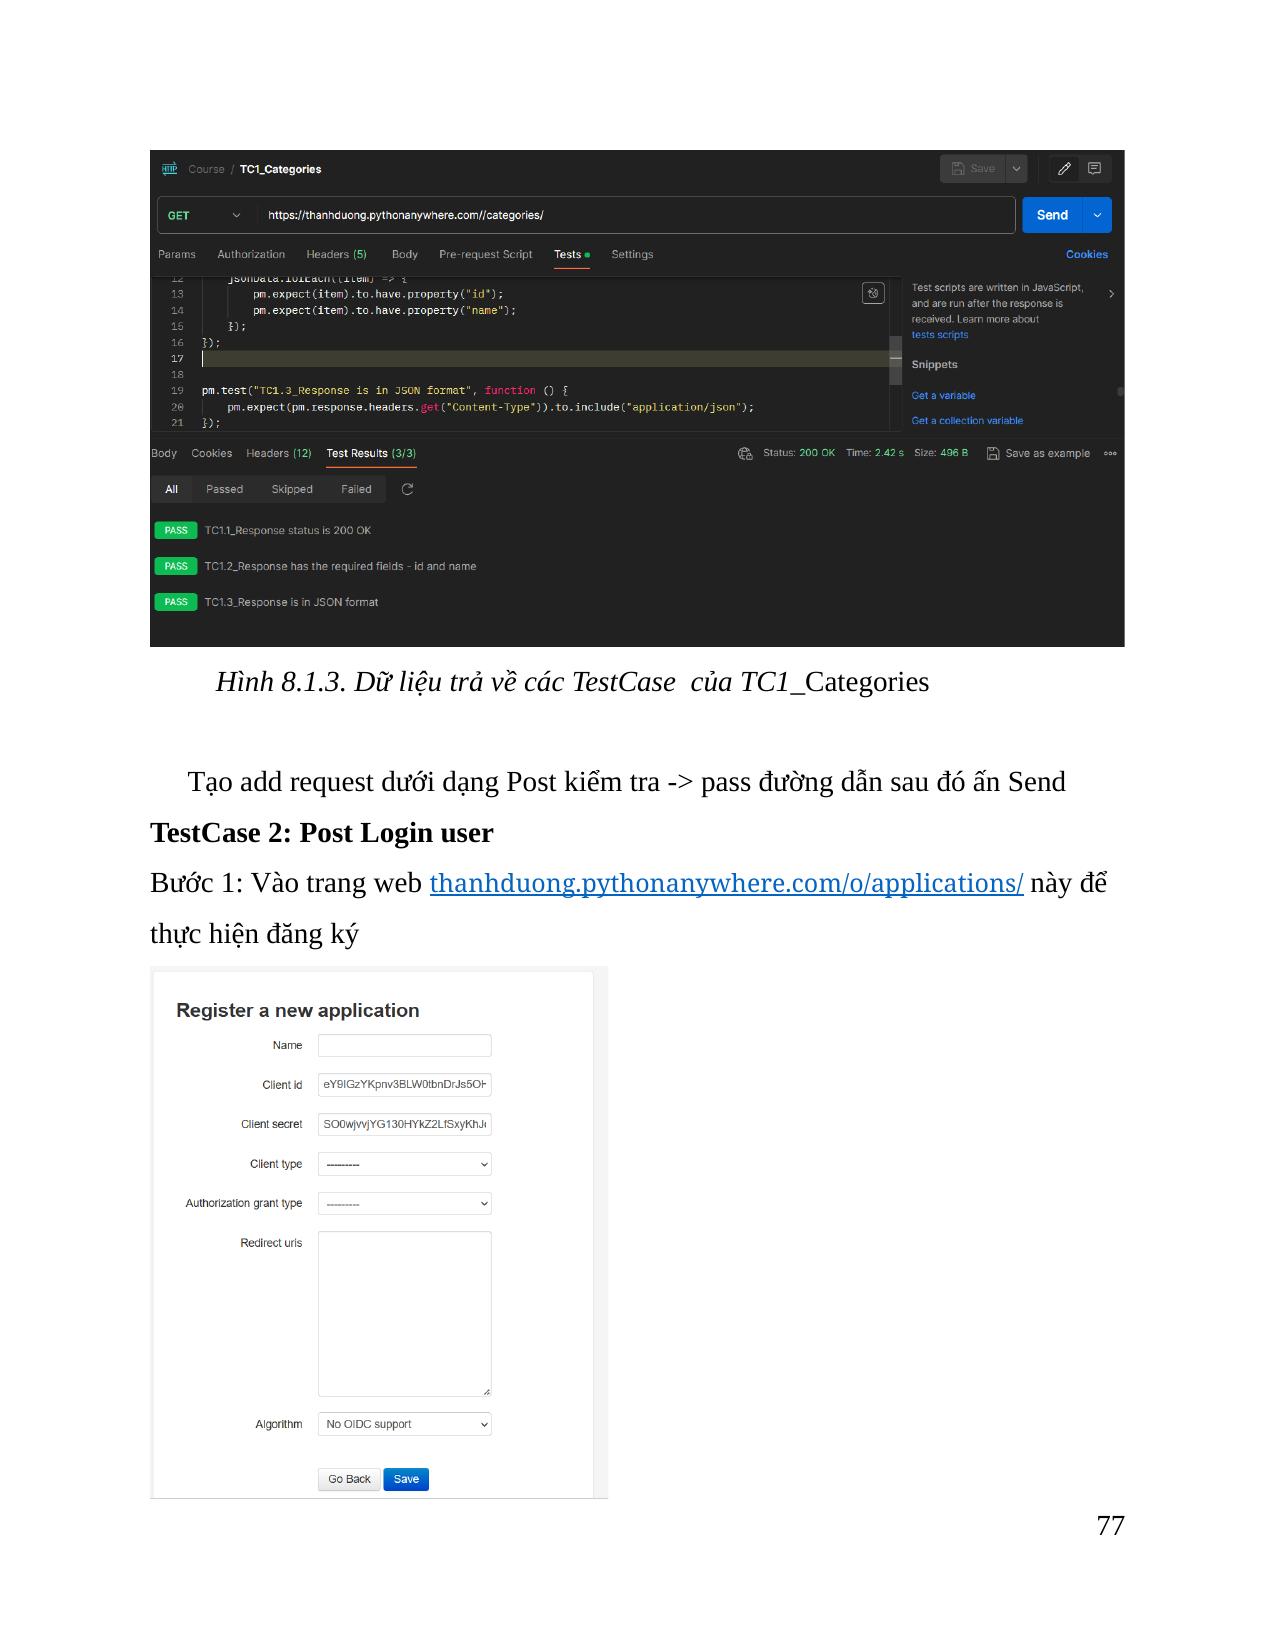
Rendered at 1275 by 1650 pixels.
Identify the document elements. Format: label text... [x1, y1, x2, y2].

list Tạo add request dưới dạng Post kiểm tra -> pass đường dẫn sau đó ấn Send [187, 764, 1125, 798]
picture [150, 966, 609, 1499]
list Bước 1: Vào trang web thanhduong.pythonanywhere.com/o/applications/ này để thực hiện đăng ký [150, 865, 1125, 950]
list TestCase 2: Post Login user [150, 815, 1125, 848]
list Hình 8.1.3. Dữ liệu trả về các TestCase của TC1_Categories [150, 664, 1125, 697]
picture [150, 150, 1125, 647]
